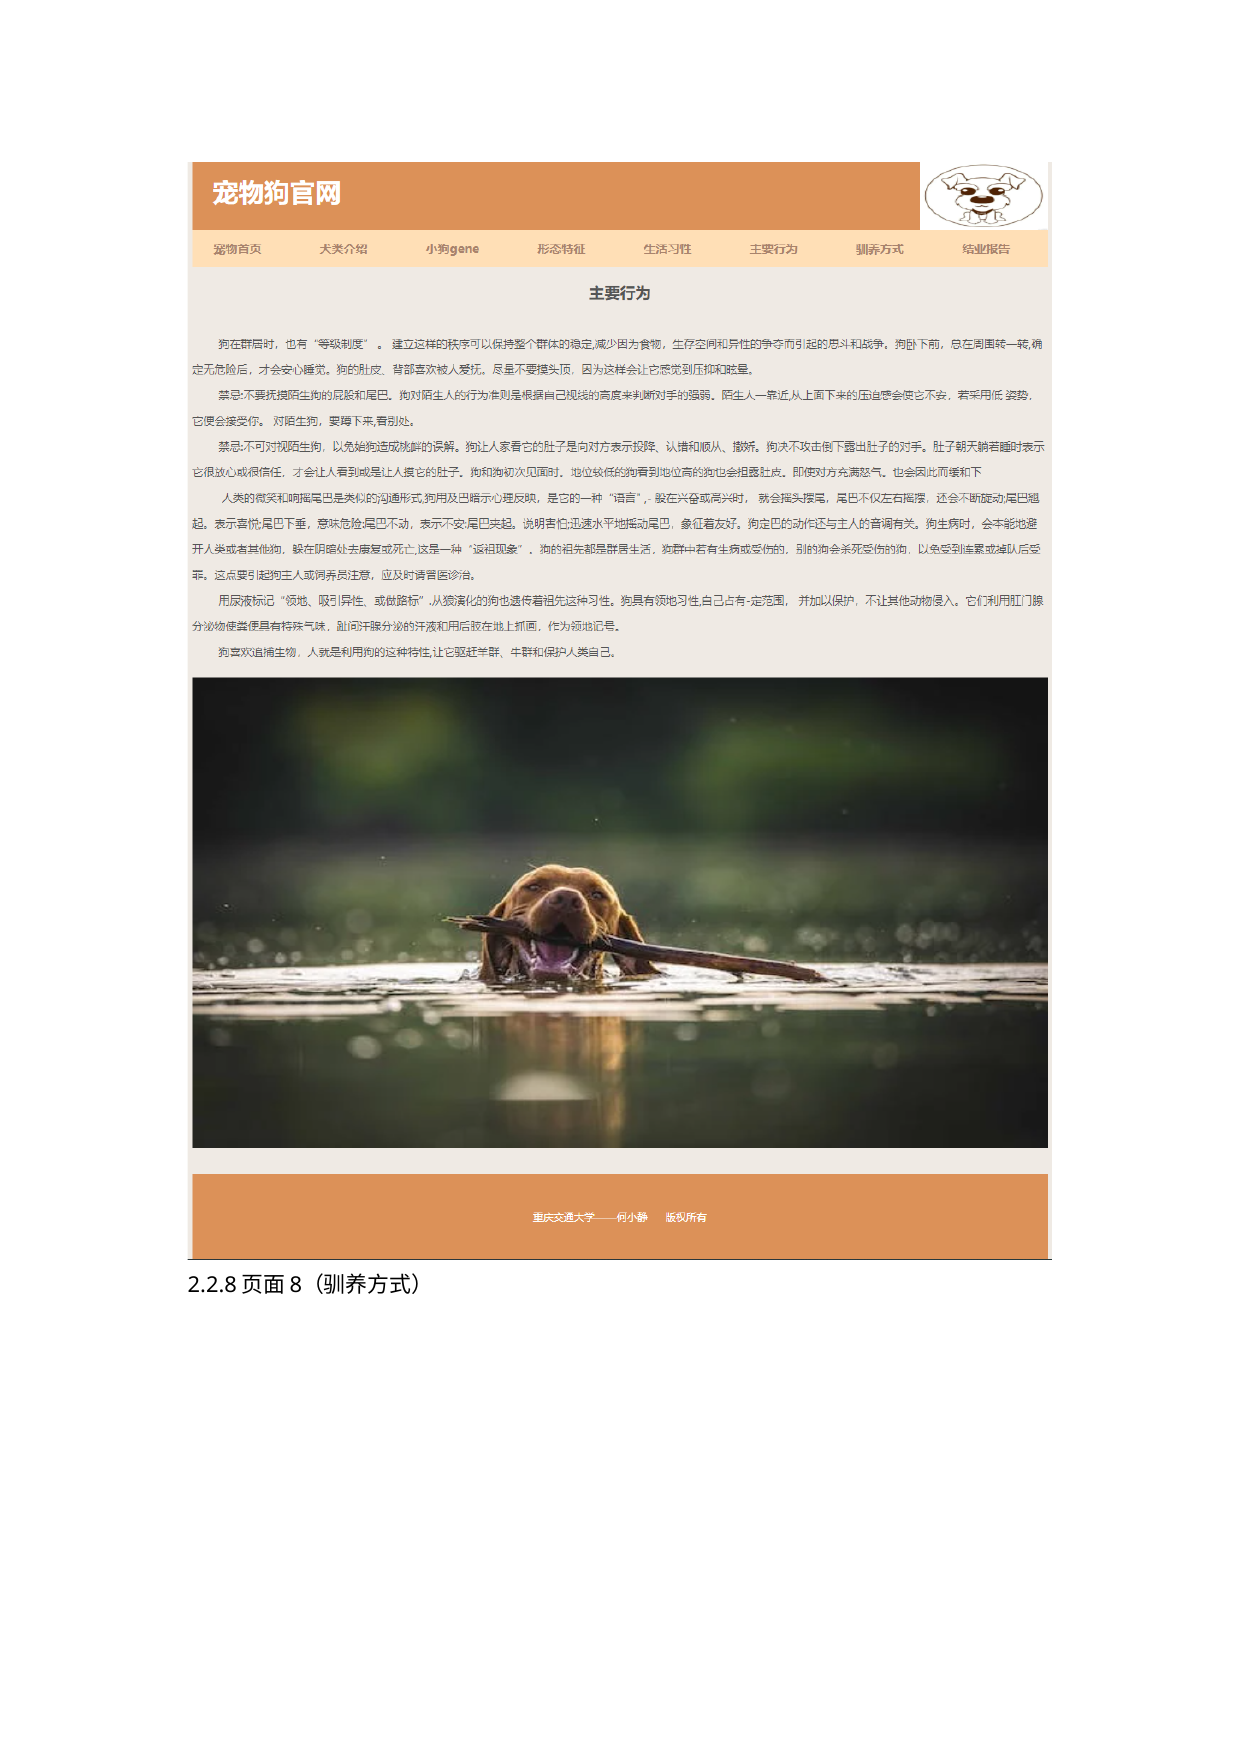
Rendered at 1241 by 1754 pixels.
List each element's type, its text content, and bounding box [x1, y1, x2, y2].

picture [187, 162, 1052, 1260]
text 2.2.8页面8（驯养方式） [187, 1267, 1053, 1299]
